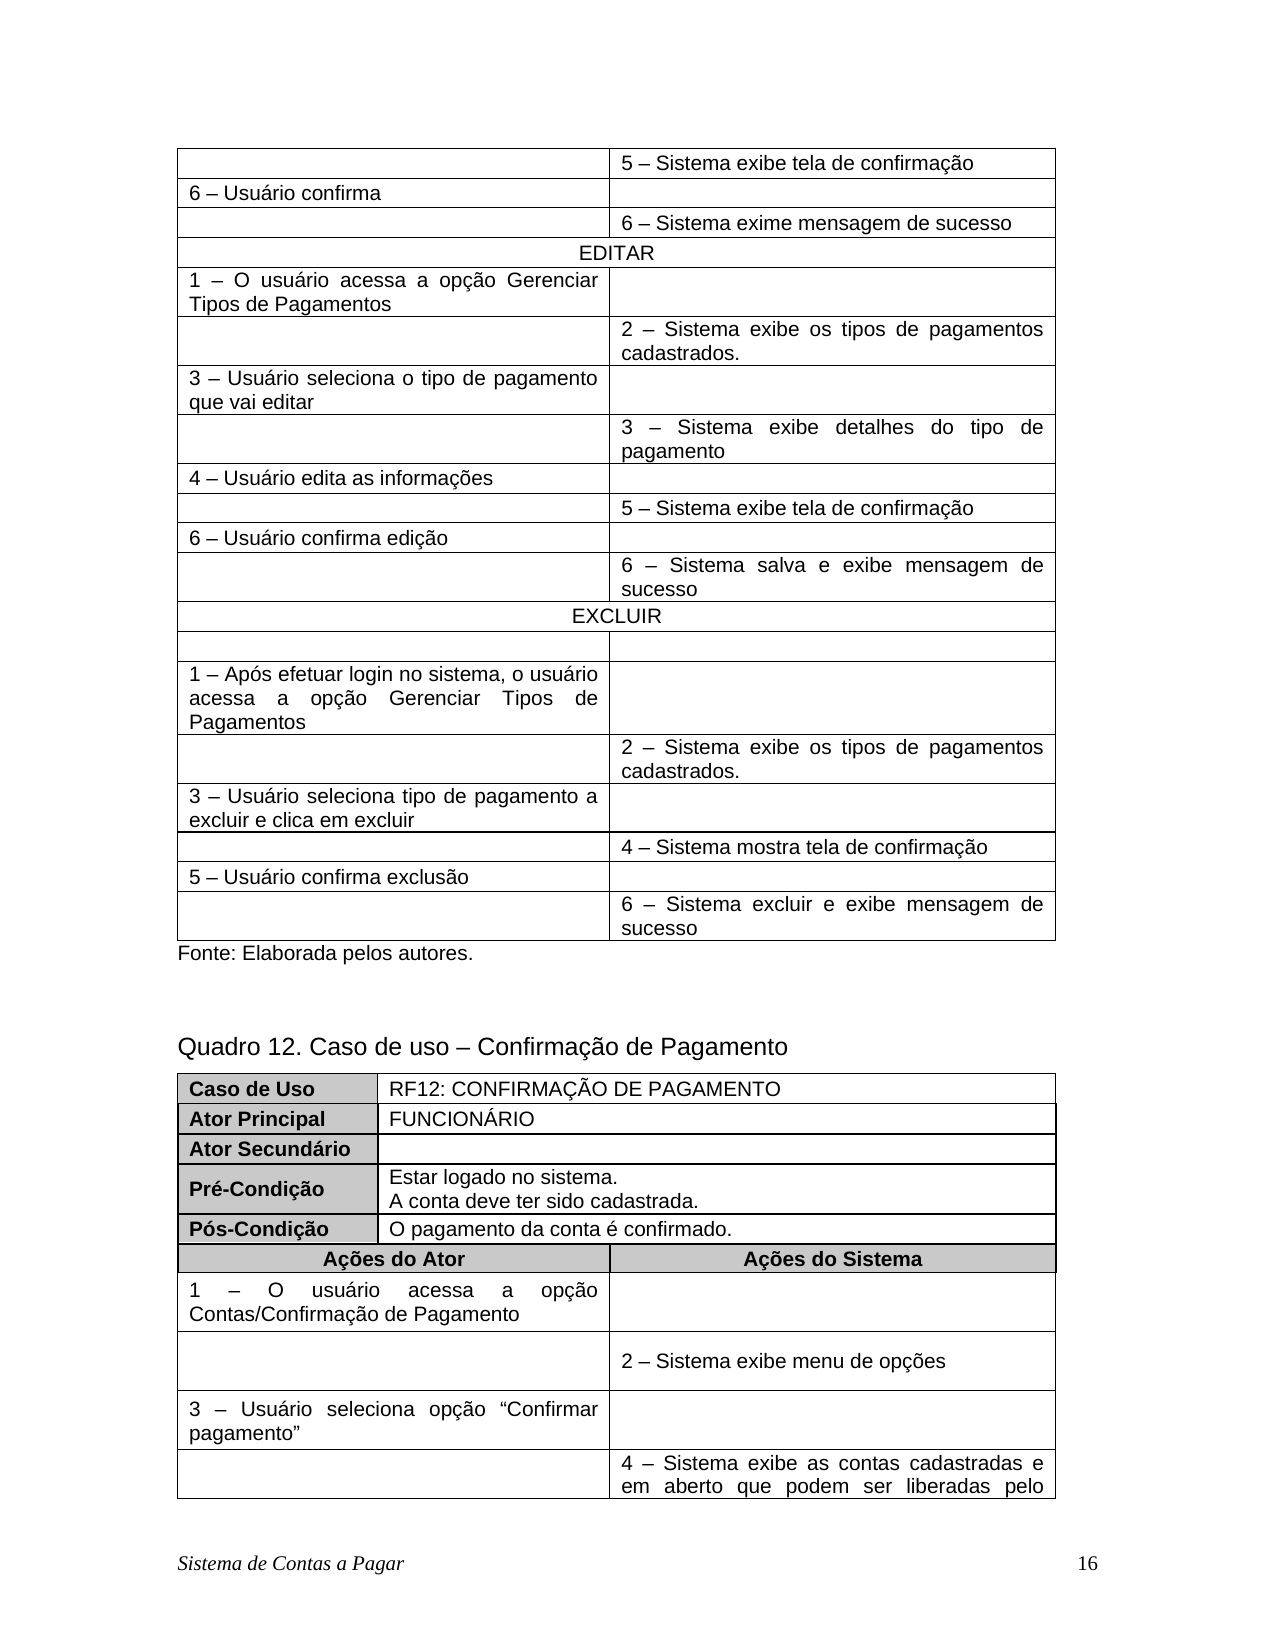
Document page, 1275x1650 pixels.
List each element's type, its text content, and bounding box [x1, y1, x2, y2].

table_cell 4 – Sistema mostra tela de confirmação [610, 833, 1055, 861]
table_cell 3 – Sistema exibe detalhes do tipo de pagamento [610, 415, 1055, 463]
table_cell [610, 1273, 1055, 1331]
table_header RF12: CONFIRMAÇÃO DE PAGAMENTO [378, 1074, 1055, 1103]
table_cell [178, 833, 609, 861]
table_cell [178, 735, 609, 782]
table_cell Ator Secundário [179, 1135, 377, 1163]
table_cell [178, 892, 609, 940]
table_cell FUNCIONÁRIO [379, 1104, 1055, 1133]
table_cell Ator Principal [179, 1104, 377, 1133]
table_cell 6 – Usuário confirma [178, 179, 609, 207]
table_cell 5 – Sistema exibe tela de confirmação [610, 494, 1055, 522]
text Quadro 12. Caso de uso – Confirmação de Pagamento [177, 1032, 1098, 1061]
table_cell 3 – Usuário seleciona o tipo de pagamento que vai editar [178, 366, 609, 414]
table_cell 2 – Sistema exibe os tipos de pagamentos cadastrados. [610, 735, 1055, 782]
table_cell 1 – O usuário acessa a opção Contas/Confirmação de Pagamento [178, 1273, 609, 1331]
table_cell [178, 553, 609, 601]
table_cell [610, 662, 1055, 733]
text Fonte: Elaborada pelos autores. [177, 941, 1098, 965]
table_cell [379, 1135, 1055, 1163]
table_cell 6 – Usuário confirma edição [178, 523, 609, 552]
table_cell Ações do Ator [179, 1245, 609, 1272]
table_cell O pagamento da conta é confirmado. [379, 1215, 1055, 1242]
table_cell [610, 366, 1055, 414]
table_cell 1 – Após efetuar login no sistema, o usuário acessa a opção Gerenciar Tipos de Pagamentos [178, 662, 609, 733]
table_cell Estar logado no sistema. A conta deve ter sido cadastrada. [379, 1165, 1055, 1213]
table_cell Pré-Condição [179, 1165, 377, 1213]
table_cell 1 – O usuário acessa a opção Gerenciar Tipos de Pagamentos [178, 268, 609, 316]
table_cell [178, 317, 609, 365]
table_cell [178, 632, 609, 661]
table_cell [178, 1332, 609, 1390]
table_cell [610, 632, 1055, 661]
table_cell 3 – Usuário seleciona opção “Confirmar pagamento” [178, 1391, 609, 1449]
table_cell 2 – Sistema exibe os tipos de pagamentos cadastrados. [610, 317, 1055, 365]
table_cell 3 – Usuário seleciona tipo de pagamento a excluir e clica em excluir [178, 784, 609, 831]
table_header Caso de Uso [178, 1074, 377, 1103]
table_cell Pós-Condição [179, 1215, 377, 1242]
table_cell [178, 415, 609, 463]
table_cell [610, 1450, 1055, 1498]
table_cell 4 – Usuário edita as informações [178, 464, 609, 492]
table_cell 5 – Sistema exibe tela de confirmação [610, 149, 1055, 177]
table_cell [610, 523, 1055, 552]
table_cell [610, 1391, 1055, 1449]
table_cell [610, 268, 1055, 316]
table_cell [178, 494, 609, 522]
table_cell 5 – Usuário confirma exclusão [178, 862, 609, 891]
table_cell [610, 862, 1055, 891]
table_cell EDITAR [178, 238, 1055, 267]
table_cell [610, 179, 1055, 207]
table_cell [610, 784, 1055, 831]
table_cell 6 – Sistema excluir e exibe mensagem de sucesso [610, 892, 1055, 940]
table_cell [178, 149, 609, 177]
table_cell [178, 1450, 609, 1498]
table_cell 6 – Sistema salva e exibe mensagem de sucesso [610, 553, 1055, 601]
table_cell [610, 464, 1055, 492]
table_cell 2 – Sistema exibe menu de opções [610, 1332, 1055, 1390]
table_cell EXCLUIR [178, 602, 1055, 631]
table_cell 6 – Sistema exime mensagem de sucesso [610, 208, 1055, 237]
table_cell [178, 208, 609, 237]
table_cell Ações do Sistema [611, 1245, 1055, 1272]
